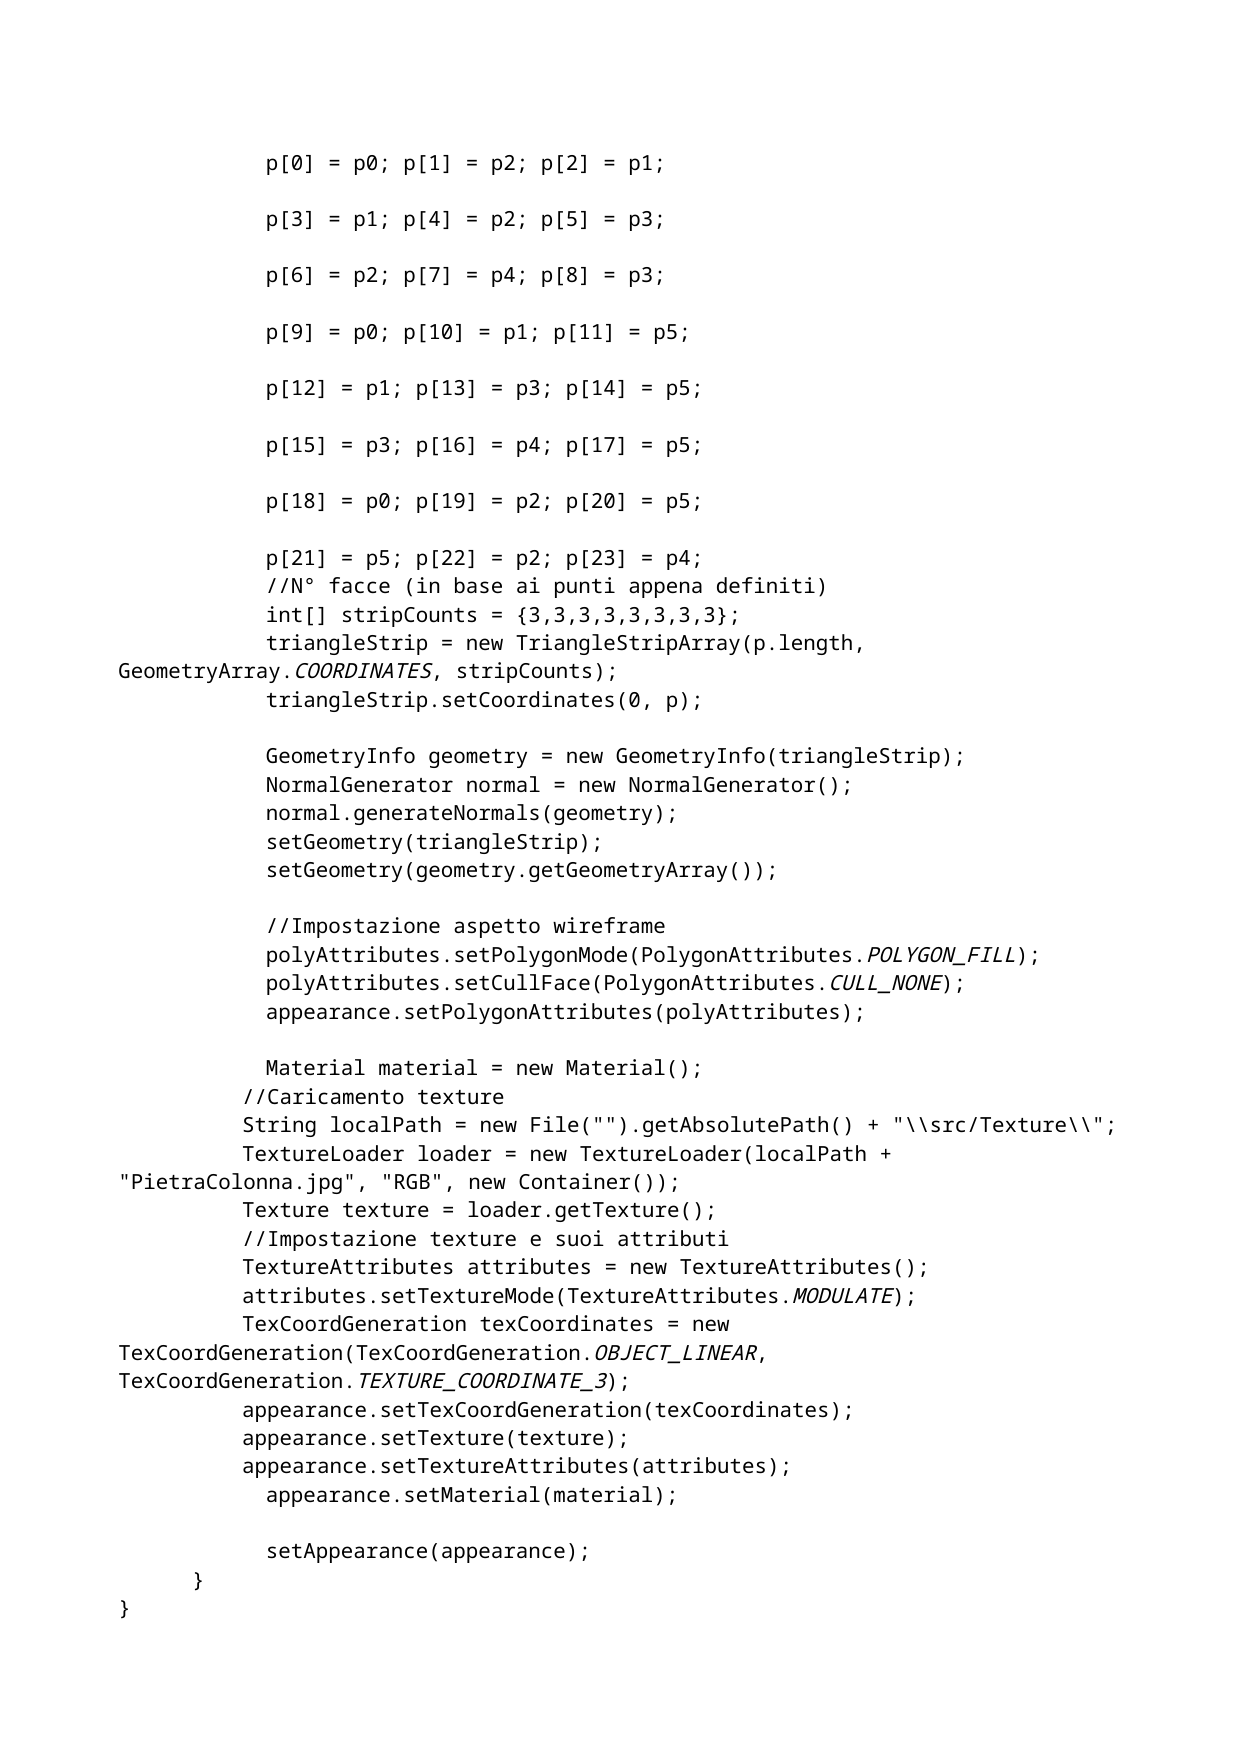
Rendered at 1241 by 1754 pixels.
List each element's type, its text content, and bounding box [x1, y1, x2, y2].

text appearance.setPolygonAttributes(polyAttributes); [118, 997, 1122, 1025]
text appearance.setTextureAttributes(attributes); [118, 1452, 1122, 1480]
text //Impostazione texture e suoi attributi [118, 1224, 1122, 1252]
text setAppearance(appearance); [118, 1536, 1122, 1565]
text triangleStrip = new TriangleStripArray(p.length, GeometryArray.COORDINATES, stripCounts); [118, 628, 1122, 685]
text p[15] = p3; p[16] = p4; p[17] = p5; [118, 430, 1122, 458]
text setGeometry(triangleStrip); [118, 827, 1122, 855]
text TextureLoader loader = new TextureLoader(localPath + "PietraColonna.jpg", "RGB", new Container()); [118, 1139, 1122, 1196]
text Texture texture = loader.getTexture(); [118, 1196, 1122, 1224]
text p[0] = p0; p[1] = p2; p[2] = p1; [118, 148, 1122, 176]
text Material material = new Material(); [118, 1053, 1122, 1082]
text appearance.setTexCoordGeneration(texCoordinates); [118, 1395, 1122, 1423]
text } [118, 1593, 1122, 1622]
text p[3] = p1; p[4] = p2; p[5] = p3; [118, 204, 1122, 232]
text TextureAttributes attributes = new TextureAttributes(); [118, 1252, 1122, 1281]
text NormalGenerator normal = new NormalGenerator(); [118, 770, 1122, 798]
text appearance.setTexture(texture); [118, 1423, 1122, 1452]
text p[21] = p5; p[22] = p2; p[23] = p4; [118, 543, 1122, 571]
text p[9] = p0; p[10] = p1; p[11] = p5; [118, 317, 1122, 345]
text TexCoordGeneration texCoordinates = new TexCoordGeneration(TexCoordGeneration.OBJECT_LINEAR, TexCoordGeneration.TEXTURE_COORDINATE_3); [118, 1309, 1122, 1395]
text setGeometry(geometry.getGeometryArray()); [118, 855, 1122, 884]
text GeometryInfo geometry = new GeometryInfo(triangleStrip); [118, 741, 1122, 770]
text p[12] = p1; p[13] = p3; p[14] = p5; [118, 373, 1122, 402]
text attributes.setTextureMode(TextureAttributes.MODULATE); [118, 1281, 1122, 1309]
text //N° facce (in base ai punti appena definiti) [118, 571, 1122, 600]
text p[18] = p0; p[19] = p2; p[20] = p5; [118, 486, 1122, 515]
text p[6] = p2; p[7] = p4; p[8] = p3; [118, 261, 1122, 289]
text //Caricamento texture [118, 1082, 1122, 1110]
text //Impostazione aspetto wireframe [118, 912, 1122, 940]
text int[] stripCounts = {3,3,3,3,3,3,3,3}; [118, 600, 1122, 628]
text triangleStrip.setCoordinates(0, p); [118, 685, 1122, 713]
text polyAttributes.setCullFace(PolygonAttributes.CULL_NONE); [118, 968, 1122, 997]
text normal.generateNormals(geometry); [118, 798, 1122, 827]
text appearance.setMaterial(material); [118, 1480, 1122, 1508]
text String localPath = new File("").getAbsolutePath() + "\\src/Texture\\"; [118, 1110, 1122, 1139]
text polyAttributes.setPolygonMode(PolygonAttributes.POLYGON_FILL); [118, 940, 1122, 968]
text } [118, 1565, 1122, 1593]
